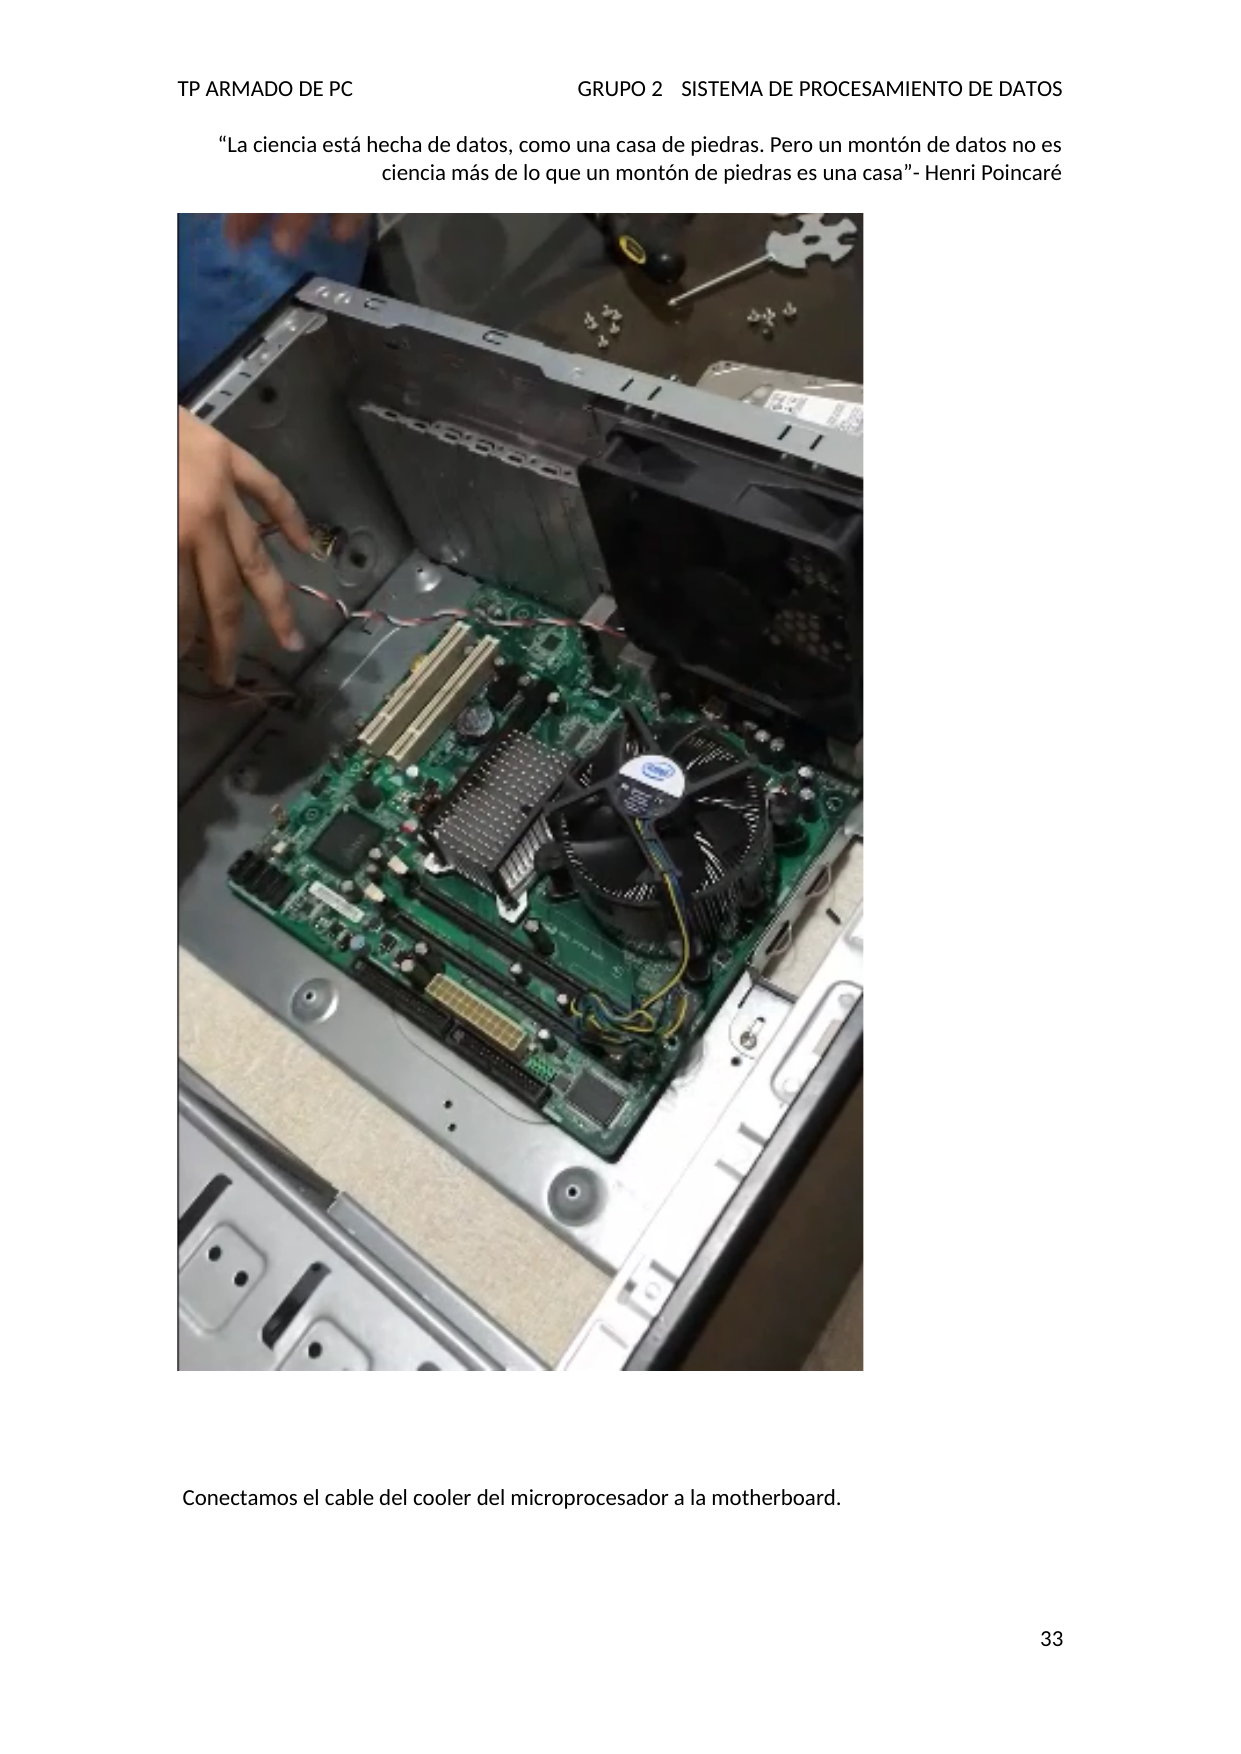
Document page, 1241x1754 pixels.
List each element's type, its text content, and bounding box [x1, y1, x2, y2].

text Conectamos el cable del cooler del microprocesador a la motherboard. [177, 1483, 1063, 1511]
picture [177, 213, 864, 1371]
